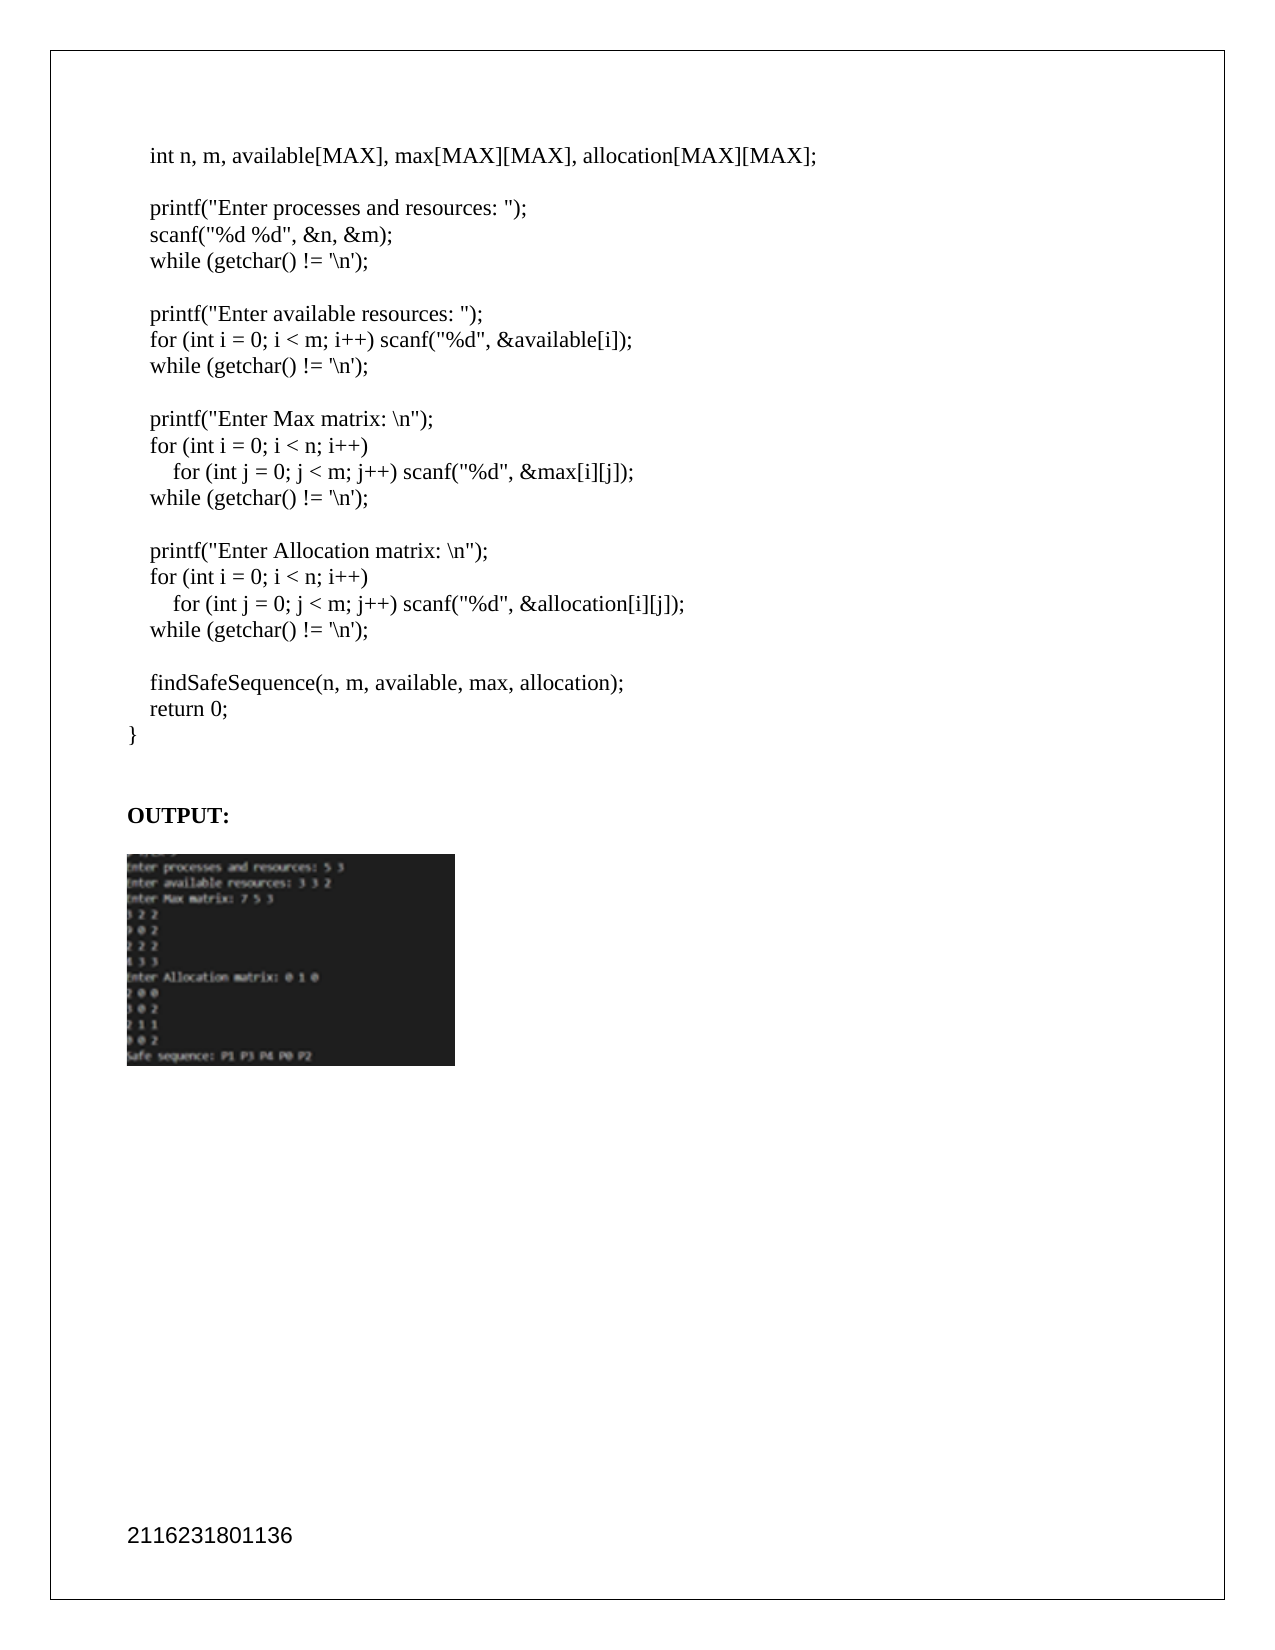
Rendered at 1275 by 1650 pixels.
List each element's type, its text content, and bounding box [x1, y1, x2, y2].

text OUTPUT: [127, 802, 1154, 828]
text for (int j = 0; j < m; j++) scanf("%d", &max[i][j]); [127, 458, 1154, 484]
text } [127, 722, 1154, 748]
text printf("Enter Allocation matrix: \n"); [127, 537, 1154, 563]
text int n, m, available[MAX], max[MAX][MAX], allocation[MAX][MAX]; [127, 142, 1154, 168]
text while (getchar() != '\n'); [127, 484, 1154, 511]
text scanf("%d %d", &n, &m); [127, 221, 1154, 247]
text for (int j = 0; j < m; j++) scanf("%d", &allocation[i][j]); [127, 590, 1154, 616]
text while (getchar() != '\n'); [127, 616, 1154, 642]
text for (int i = 0; i < n; i++) [127, 432, 1154, 458]
text printf("Enter Max matrix: \n"); [127, 405, 1154, 432]
text printf("Enter available resources: "); [127, 300, 1154, 326]
text return 0; [127, 695, 1154, 722]
text for (int i = 0; i < n; i++) [127, 563, 1154, 590]
text findSafeSequence(n, m, available, max, allocation); [127, 669, 1154, 695]
picture [126, 854, 455, 1066]
text for (int i = 0; i < m; i++) scanf("%d", &available[i]); [127, 326, 1154, 353]
text printf("Enter processes and resources: "); [127, 194, 1154, 221]
text while (getchar() != '\n'); [127, 353, 1154, 379]
text while (getchar() != '\n'); [127, 247, 1154, 273]
